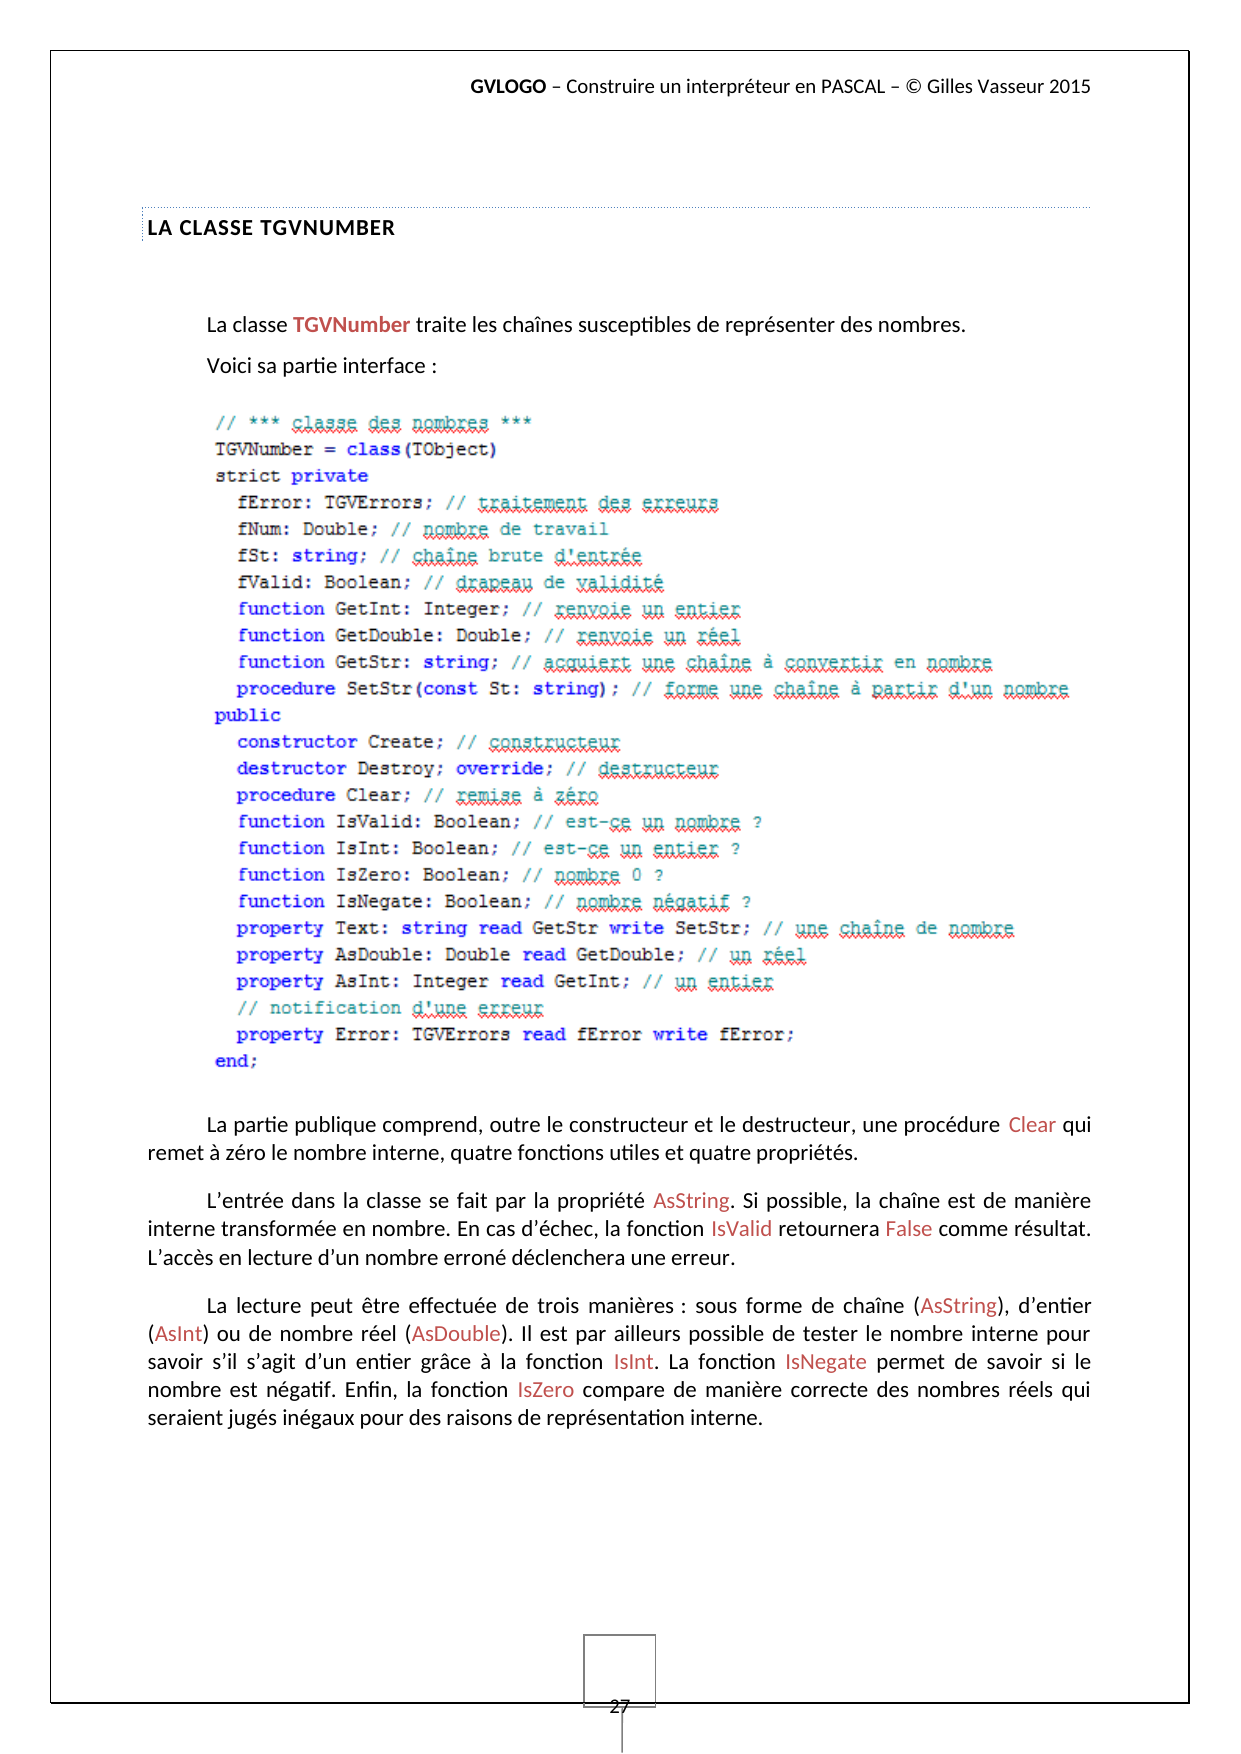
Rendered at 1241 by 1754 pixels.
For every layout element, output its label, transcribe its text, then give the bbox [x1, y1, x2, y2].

text Voici sa partie interface : [147, 351, 1092, 379]
text L’entrée dans la classe se fait par la propriété AsString. Si possible, la chaîne est de manière interne transformée en nombre. En cas d’échec, la fonction IsValid retournera False comme résultat. L’accès en lecture d’un nombre erroné déclenchera une erreur. [147, 1187, 1092, 1271]
text La classe TGVNumber traite les chaînes susceptibles de représenter des nombres. [147, 310, 1092, 338]
subtitle La classe TGVNumber [142, 207, 1092, 241]
text La lecture peut être effectuée de trois manières : sous forme de chaîne (AsString), d’entier (AsInt) ou de nombre réel (AsDouble). Il est par ailleurs possible de tester le nombre interne pour savoir s’il s’agit d’un entier grâce à la fonction IsInt. La fonction IsNegate permet de savoir si le nombre est négatif. Enfin, la fonction IsZero compare de manière correcte des nombres réels qui seraient jugés inégaux pour des raisons de représentation interne. [147, 1291, 1092, 1432]
text La partie publique comprend, outre le constructeur et le destructeur, une procédure Clear qui remet à zéro le nombre interne, quatre fonctions utiles et quatre propriétés. [147, 1110, 1092, 1166]
picture [206, 399, 1096, 1089]
